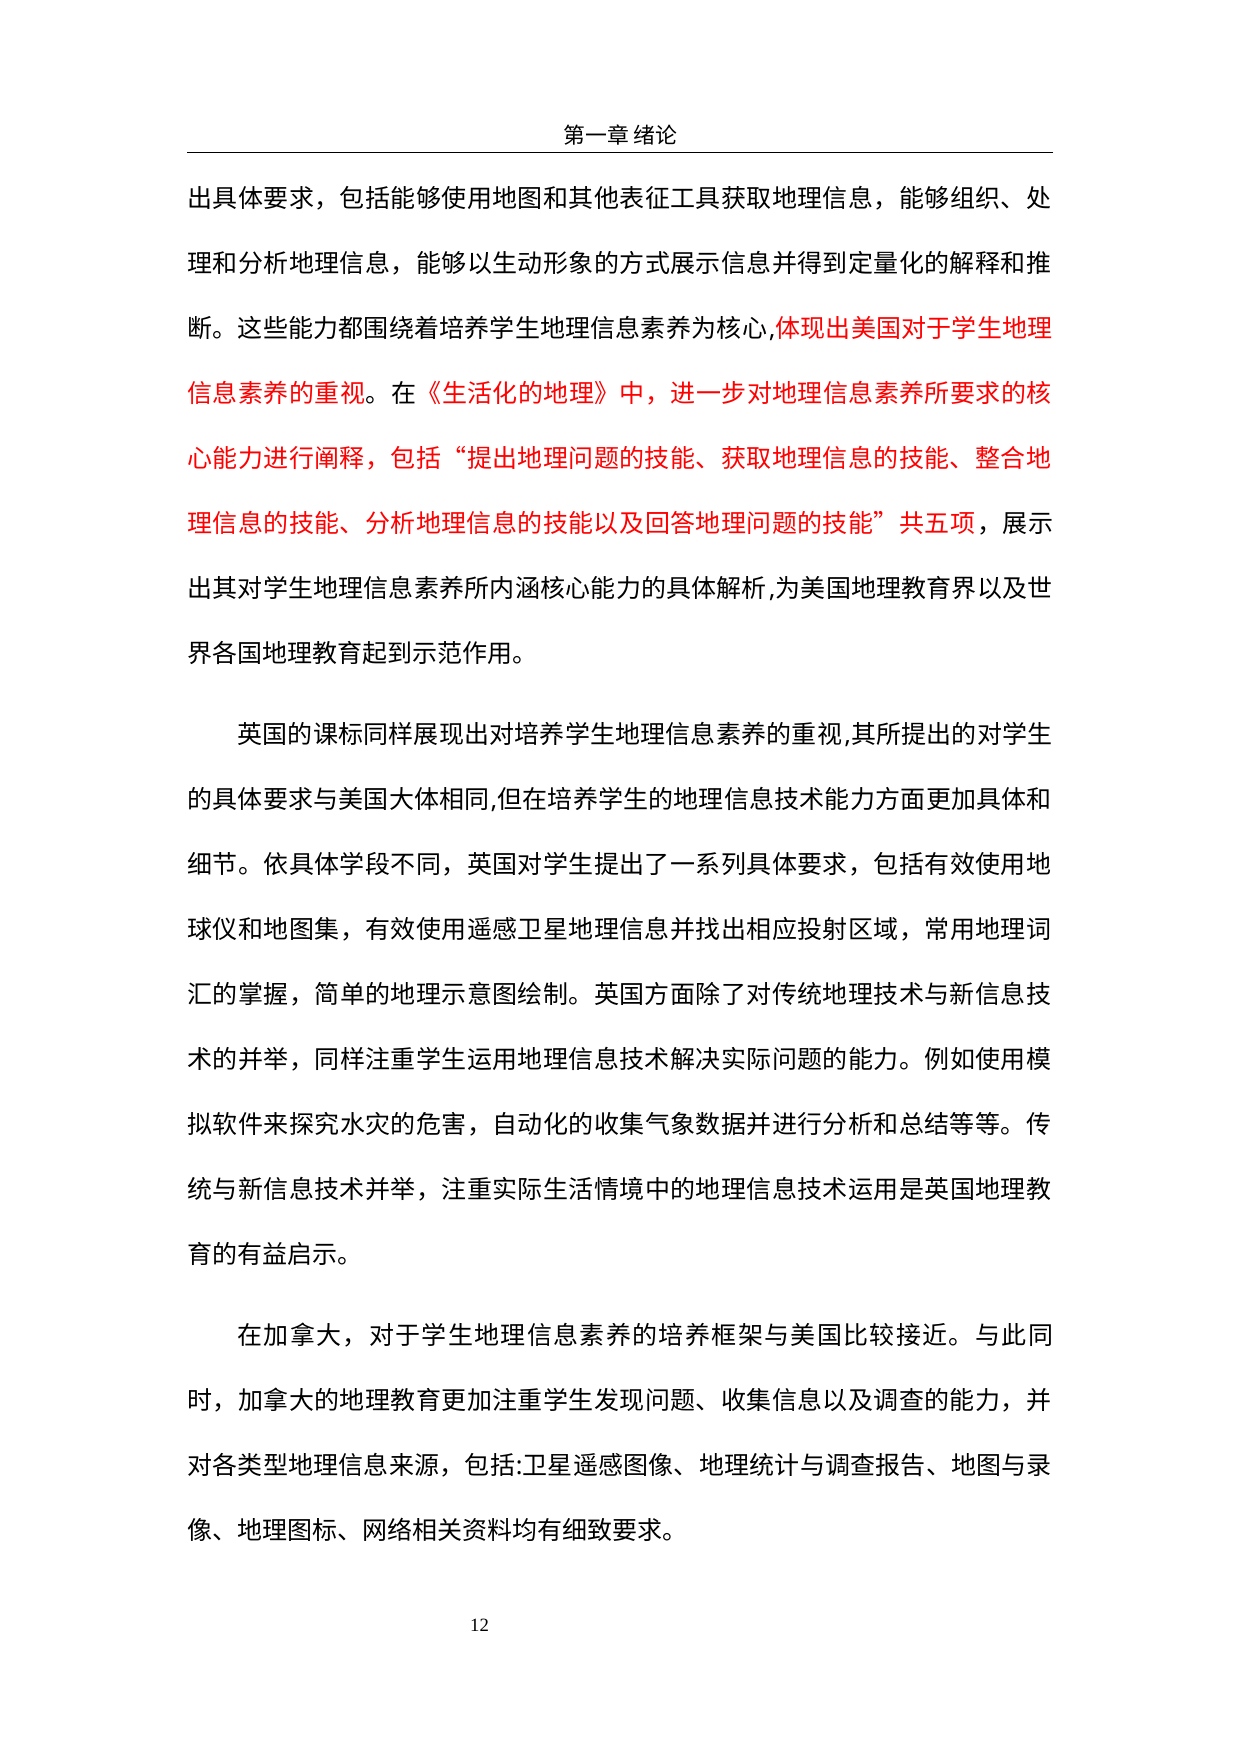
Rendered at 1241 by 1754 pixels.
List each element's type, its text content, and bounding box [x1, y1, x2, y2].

list 在加拿大，对于学生地理信息素养的培养框架与美国比较接近。与此同时，加拿大的地理教育更加注重学生发现问题、收集信息以及调查的能力，并对各类型地理信息来源，包括:卫星遥感图像、地理统计与调查报告、地图与录像、地理图标、网络相关资料均有细致要求。 [187, 1301, 1053, 1561]
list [187, 164, 1053, 684]
list 英国的课标同样展现出对培养学生地理信息素养的重视,其所提出的对学生的具体要求与美国大体相同,但在培养学生的地理信息技术能力方面更加具体和细节。依具体学段不同，英国对学生提出了一系列具体要求，包括有效使用地球仪和地图集，有效使用遥感卫星地理信息并找出相应投射区域，常用地理词汇的掌握，简单的地理示意图绘制。英国方面除了对传统地理技术与新信息技术的并举，同样注重学生运用地理信息技术解决实际问题的能力。例如使用模拟软件来探究水灾的危害，自动化的收集气象数据并进行分析和总结等等。传统与新信息技术并举，注重实际生活情境中的地理信息技术运用是英国地理教育的有益启示。 [187, 700, 1053, 1285]
